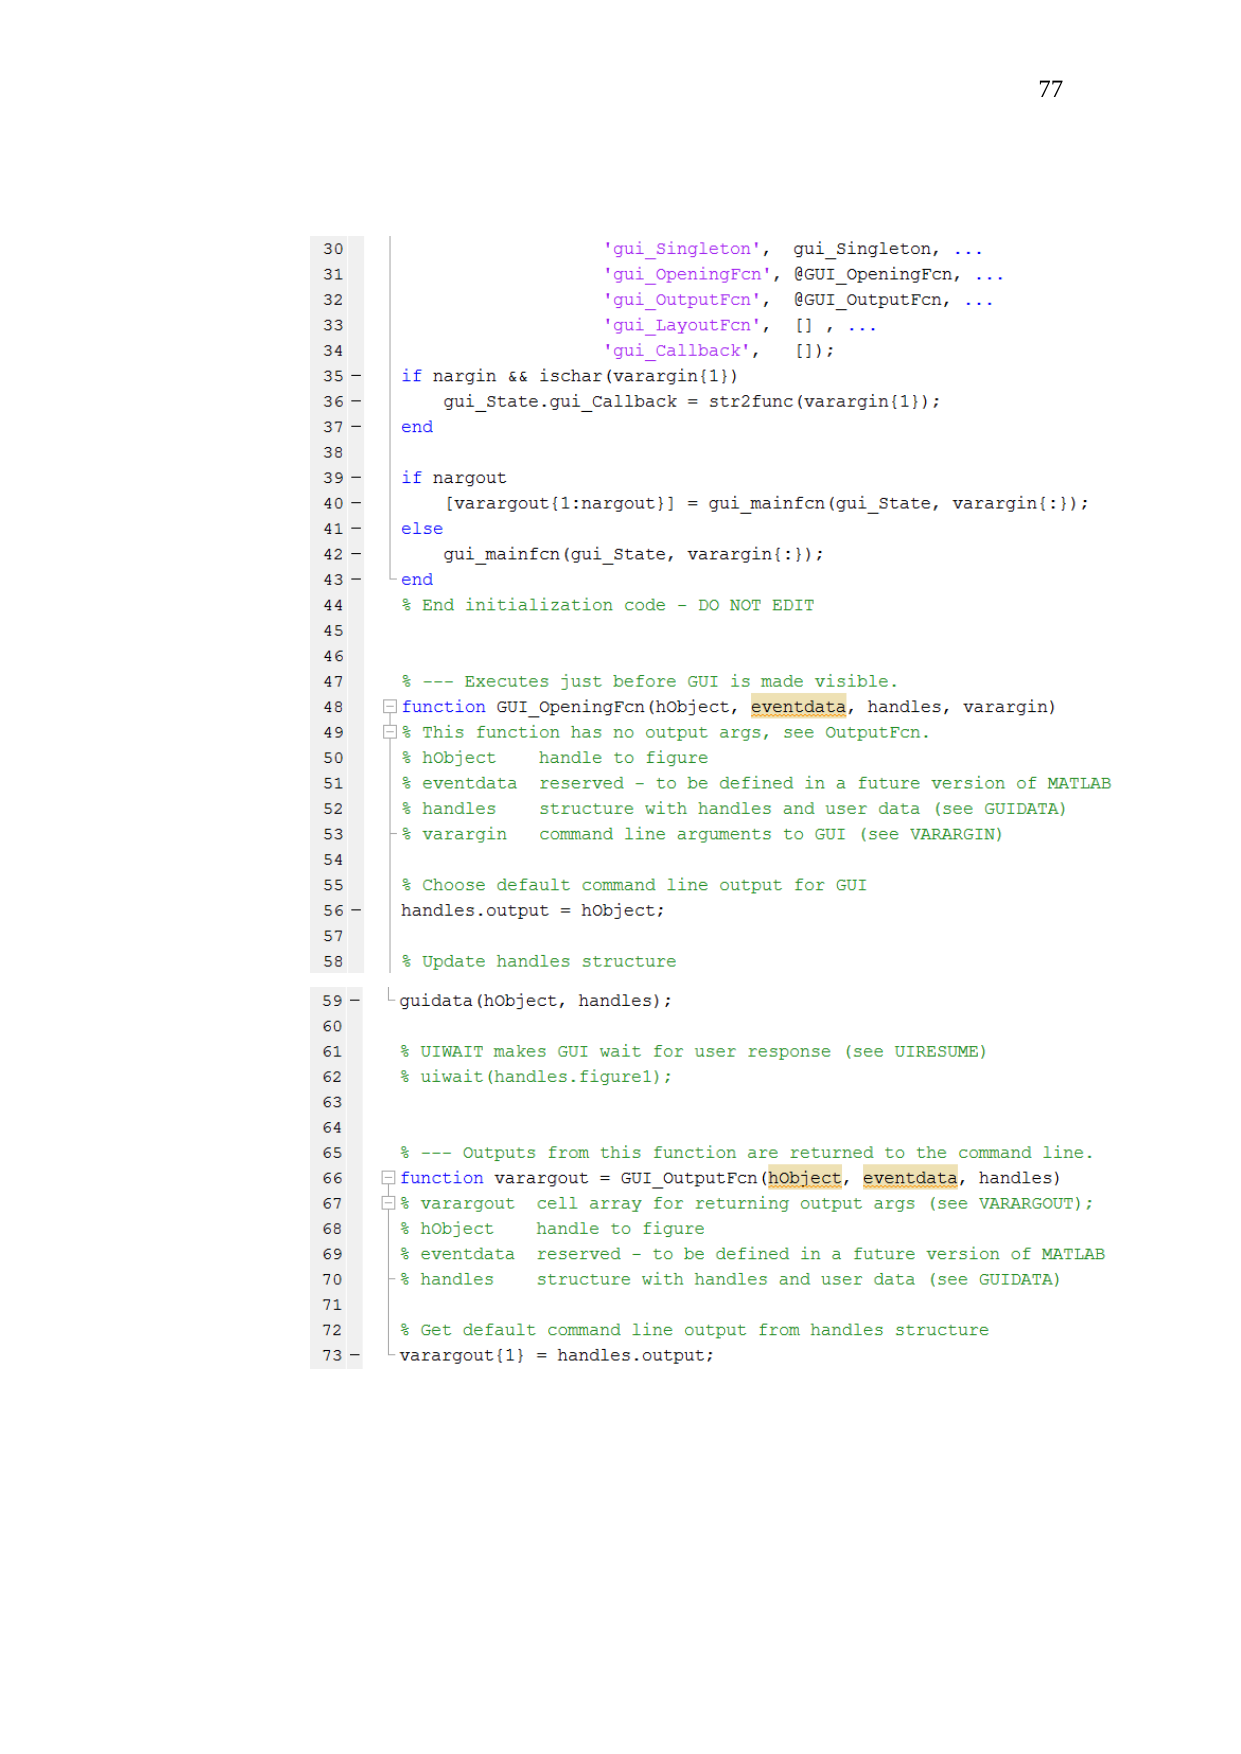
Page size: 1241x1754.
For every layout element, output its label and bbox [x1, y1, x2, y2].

picture [310, 987, 1137, 1369]
picture [310, 236, 1137, 973]
